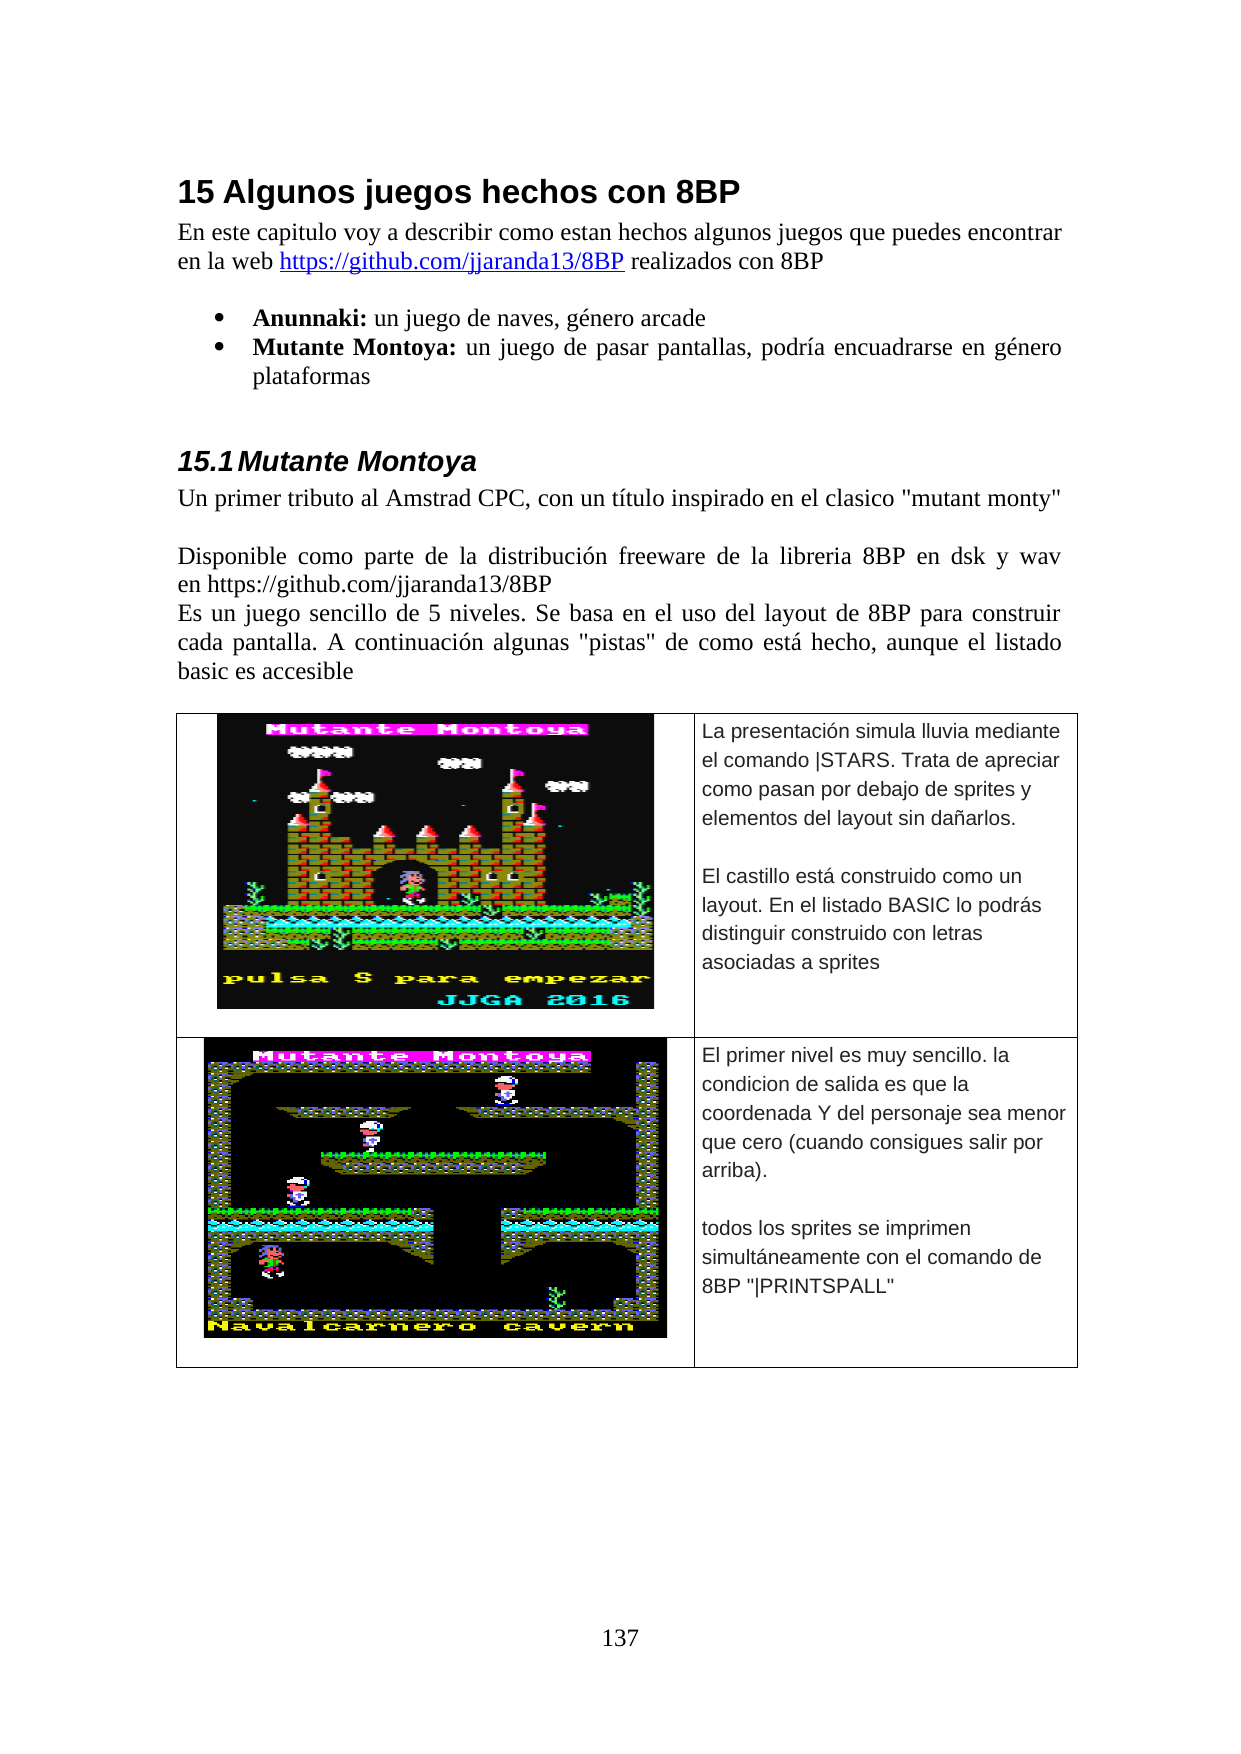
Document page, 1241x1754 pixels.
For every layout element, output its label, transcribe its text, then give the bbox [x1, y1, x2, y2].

text Es un juego sencillo de 5 niveles. Se basa en el uso del layout de 8BP para construir cada pantalla. A continuación algunas "pistas" de como está hecho, aunque el listado basic es accesible [177, 598, 1063, 684]
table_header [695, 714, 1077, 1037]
picture [217, 714, 655, 1009]
list Anunnaki: un juego de naves, género arcade [215, 303, 1063, 332]
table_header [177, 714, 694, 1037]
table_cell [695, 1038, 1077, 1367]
text En este capitulo voy a describir como estan hechos algunos juegos que puedes encontrar en la web https://github.com/jjaranda13/8BP realizados con 8BP [177, 217, 1063, 275]
list Mutante Montoya: un juego de pasar pantallas, podría encuadrarse en género plataformas [215, 332, 1063, 390]
text Un primer tributo al Amstrad CPC, con un título inspirado en el clasico "mutant monty" Disponible como parte de la distribución freeware de la libreria 8BP en dsk y wav en https://github.com/jjaranda13/8BP [177, 483, 1063, 598]
picture [203, 1038, 668, 1338]
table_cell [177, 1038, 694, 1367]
subtitle Algunos juegos hechos con 8BP [177, 173, 1063, 211]
subtitle Mutante Montoya [177, 443, 1063, 477]
